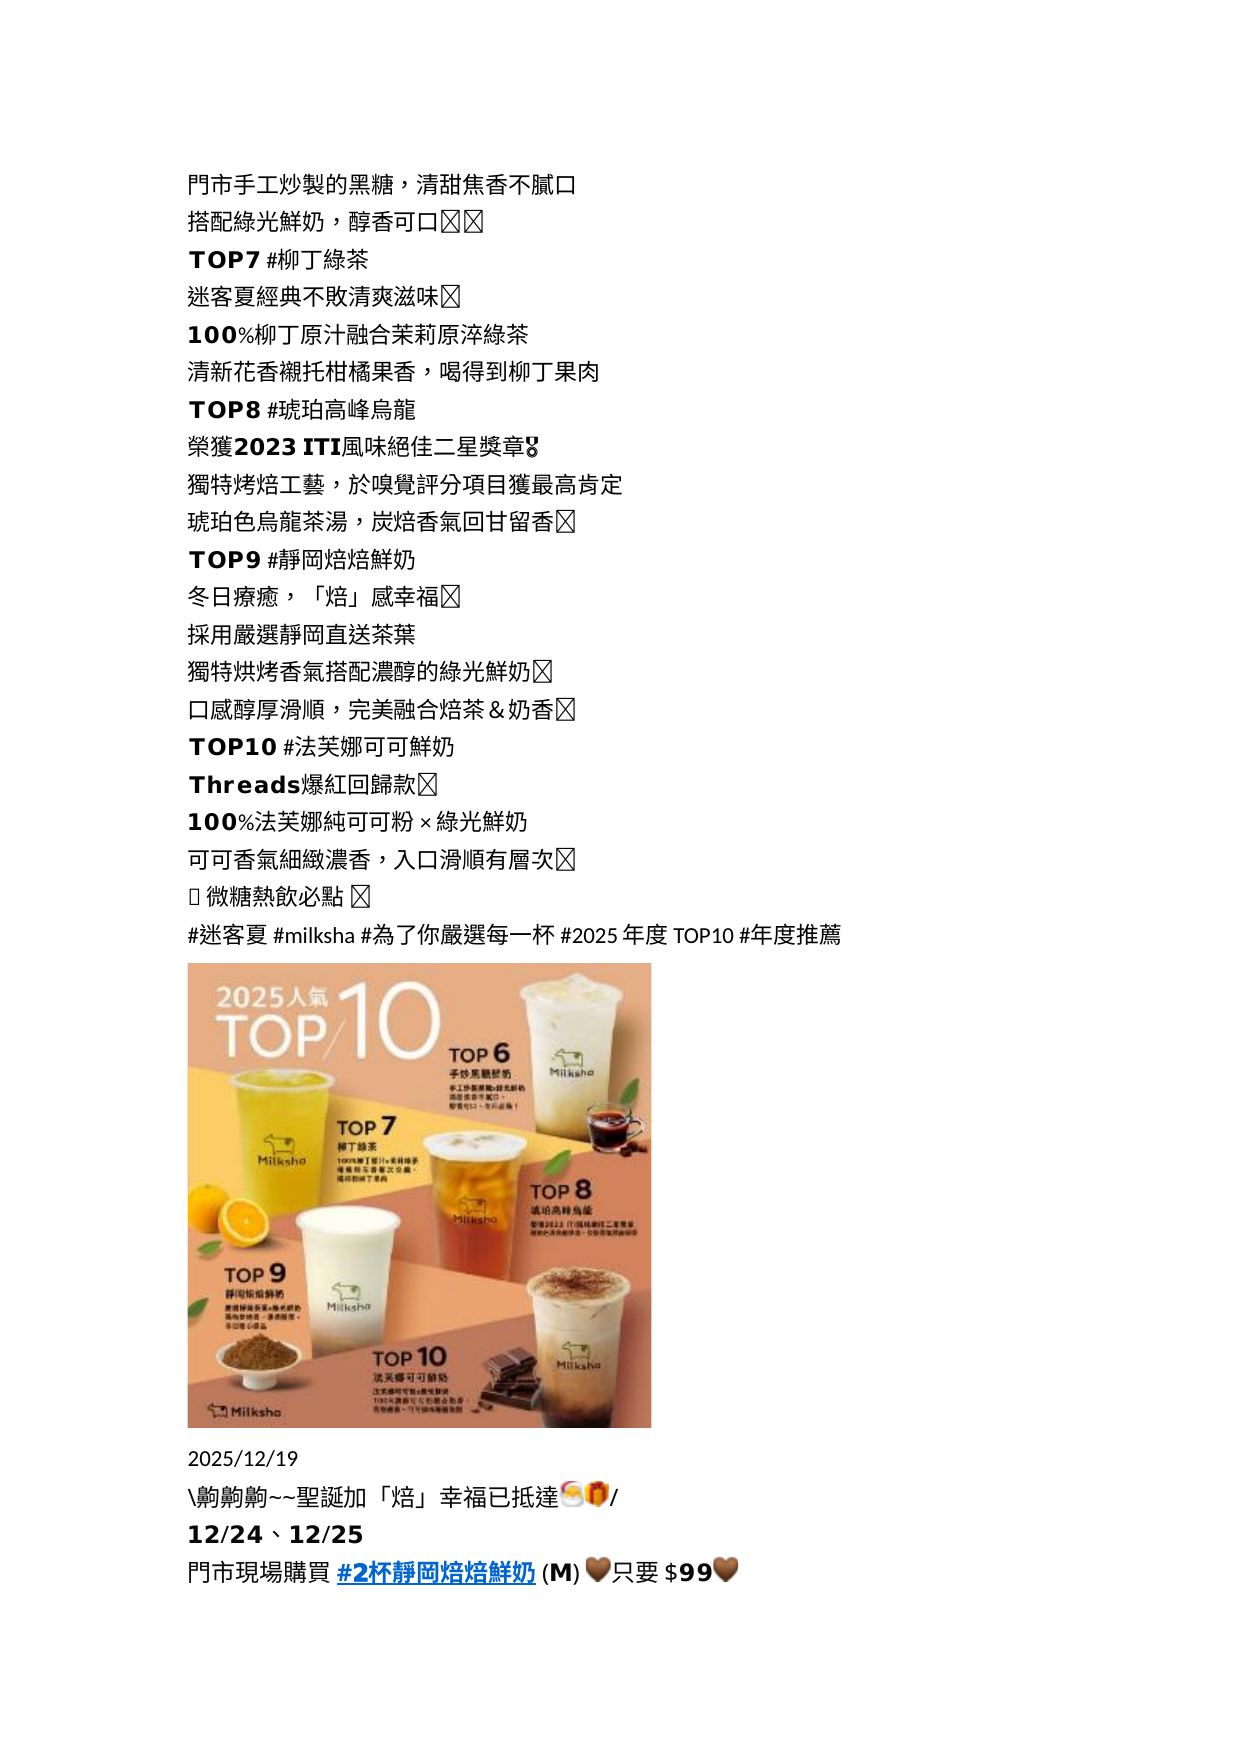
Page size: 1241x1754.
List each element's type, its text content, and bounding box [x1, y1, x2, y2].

text 2025/12/19 [187, 1439, 1053, 1477]
text 獨特烤焙工藝，於嗅覺評分項目獲最高肯定 [187, 464, 1053, 502]
text 𝗧𝗢𝗣𝟭𝟬 #法芙娜可可鮮奶 [187, 727, 1053, 764]
text 清新花香襯托柑橘果香，喝得到柳丁果肉 [187, 352, 1053, 389]
text 可可香氣細緻濃香，入口滑順有層次✨ [187, 839, 1053, 877]
text 榮獲𝟮𝟬𝟮𝟯 𝗜𝗧𝗜風味絕佳二星獎章🎖️ [187, 427, 1053, 464]
text 𝟭𝟬𝟬%柳丁原汁融合茉莉原淬綠茶 [187, 314, 1053, 352]
text 𝗧𝗢𝗣𝟵 #靜岡焙焙鮮奶 [187, 539, 1053, 577]
picture [187, 963, 652, 1428]
text 𝗧𝗢𝗣𝟴 #琥珀高峰烏龍 [187, 389, 1053, 427]
text \齁齁齁~~聖誕加「焙」幸福已抵達/ [187, 1477, 1053, 1514]
text 𝗧𝗢𝗣𝟳 #柳丁綠茶 [187, 239, 1053, 277]
text 冬日療癒，「焙」感幸福✨ [187, 577, 1053, 614]
text #迷客夏 #milksha #為了你嚴選每一杯 #2025年度TOP10 #年度推薦 [187, 914, 1053, 952]
text 𝗧𝗵𝗿𝗲𝗮𝗱𝘀爆紅回歸款🍫 [187, 764, 1053, 802]
picture [585, 1556, 611, 1582]
picture [559, 1481, 610, 1507]
picture [713, 1556, 739, 1582]
text 門市手工炒製的黑糖，清甜焦香不膩口 [187, 164, 1053, 202]
text 𝟭𝟬𝟬%法芙娜純可可粉 × 綠光鮮奶 [187, 802, 1053, 839]
text 💗 微糖熱飲必點 💗 [187, 877, 1053, 914]
text 𝟭𝟮/𝟮𝟰、𝟭𝟮/𝟮𝟱 [187, 1514, 1053, 1552]
text 迷客夏經典不敗清爽滋味🍊 [187, 277, 1053, 314]
text 搭配綠光鮮奶，醇香可口🤎✨ [187, 202, 1053, 239]
text 採用嚴選靜岡直送茶葉 [187, 614, 1053, 652]
text 琥珀色烏龍茶湯，炭焙香氣回甘留香✨ [187, 502, 1053, 539]
text 獨特烘烤香氣搭配濃醇的綠光鮮奶💚 [187, 652, 1053, 689]
text 口感醇厚滑順，完美融合焙茶＆奶香🫶 [187, 689, 1053, 727]
text 門市現場購買 #𝟮杯靜岡焙焙鮮奶 (𝗠) 只要 $𝟵𝟵 [187, 1552, 1053, 1589]
